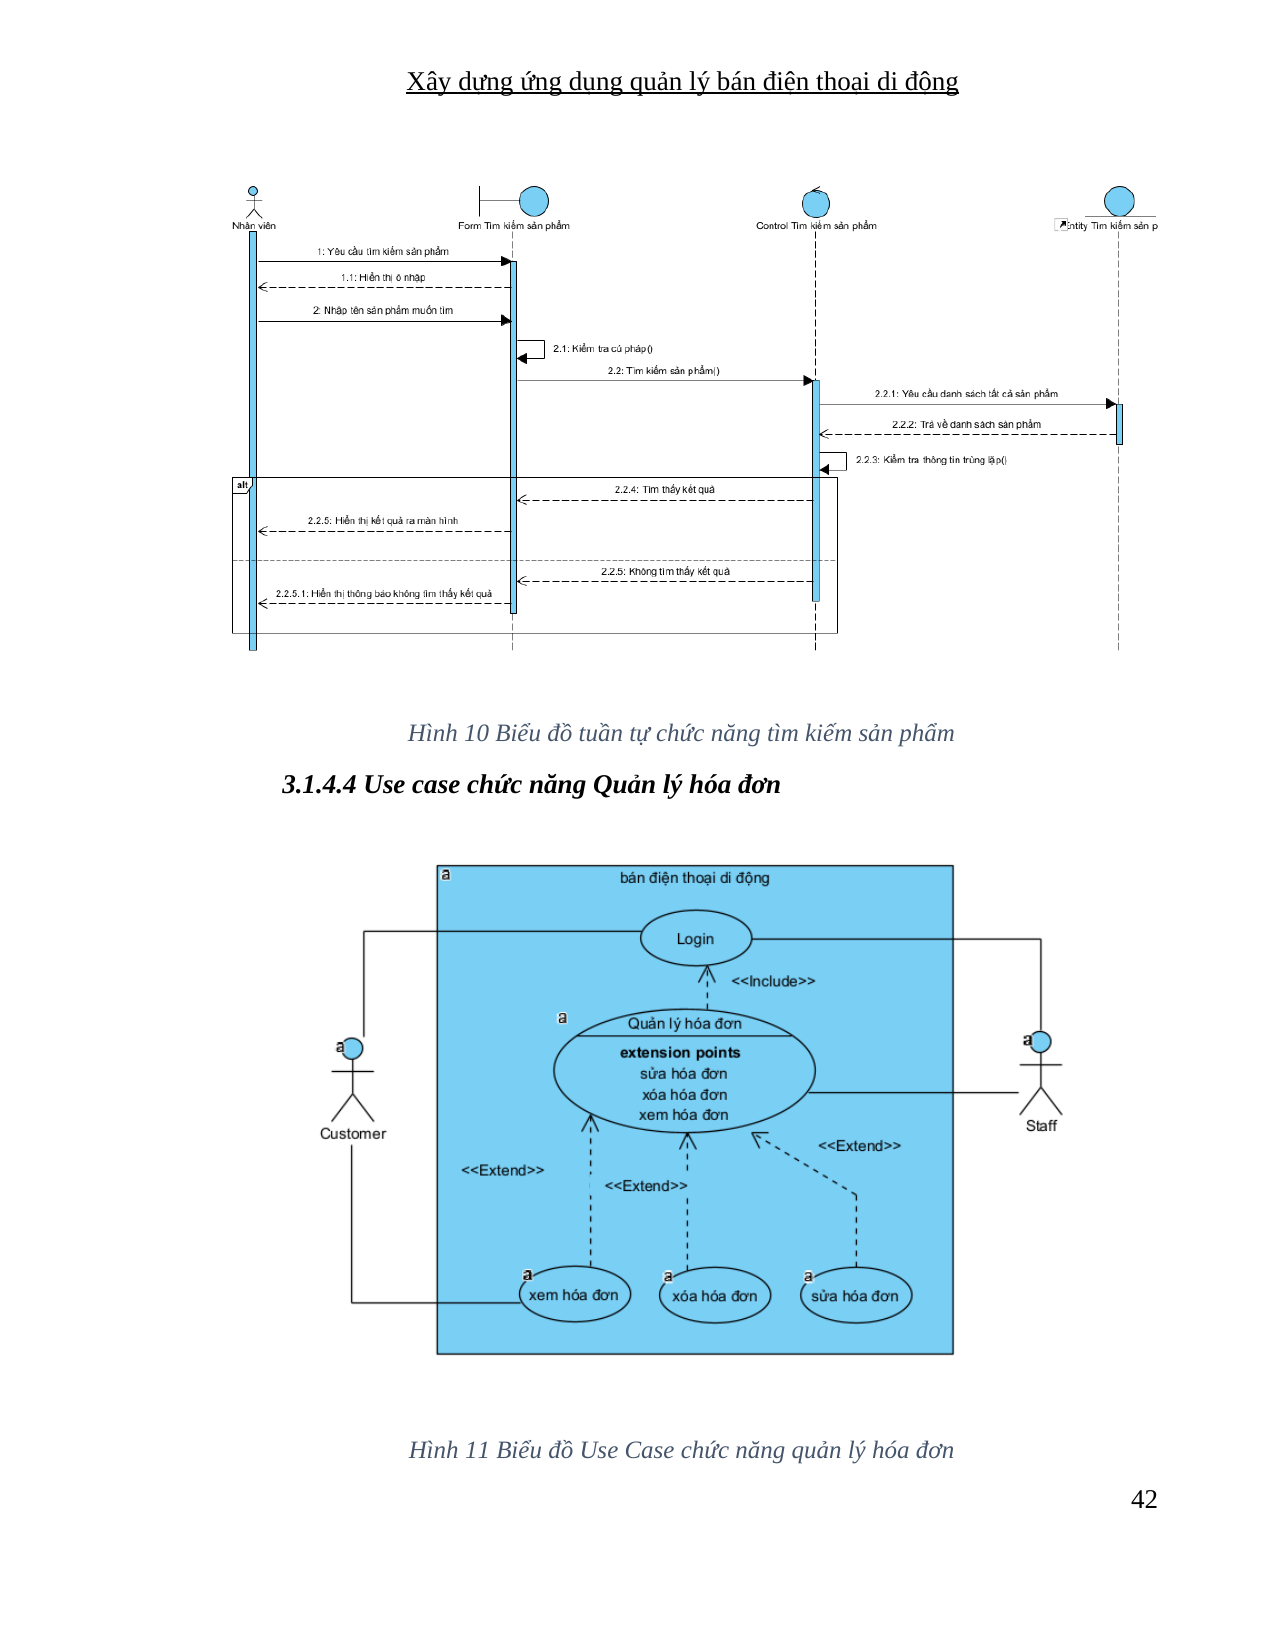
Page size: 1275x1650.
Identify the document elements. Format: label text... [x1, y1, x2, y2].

text Hình 10 Biểu đồ tuần tự chức năng tìm kiếm sản phẩm [207, 718, 1158, 747]
text Hình 11 Biểu đồ Use Case chức năng quản lý hóa đơn [207, 1435, 1158, 1463]
subtitle 3.1.4.4 Use case chức năng Quản lý hóa đơn [282, 768, 1158, 799]
picture [280, 814, 1085, 1407]
picture [207, 177, 1158, 691]
